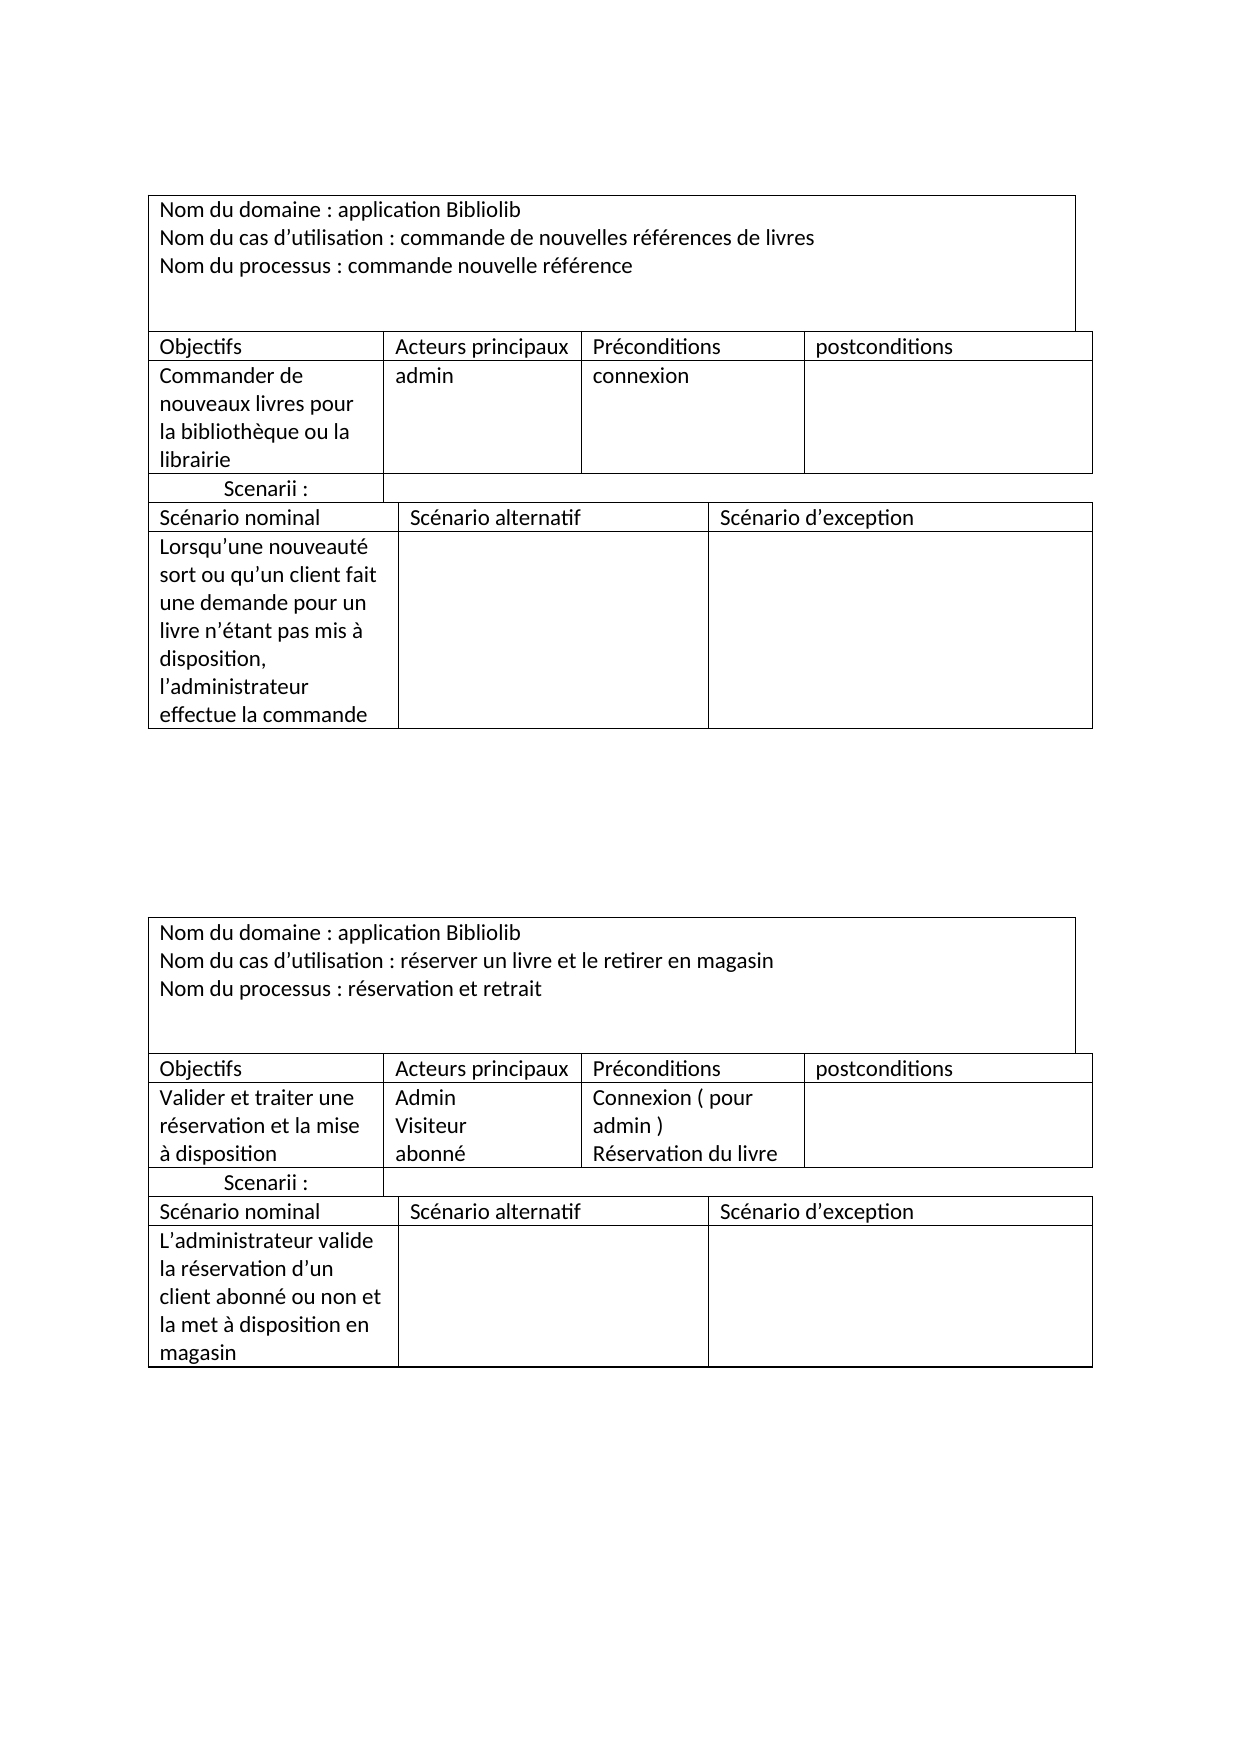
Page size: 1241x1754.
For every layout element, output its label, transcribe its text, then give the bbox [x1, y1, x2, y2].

table_cell Préconditions [582, 332, 804, 360]
table_cell Objectifs [149, 1054, 383, 1082]
table_cell Scénario nominal [149, 503, 398, 531]
table_cell Admin Visiteur abonné [384, 1083, 581, 1167]
table_cell postconditions [805, 332, 1092, 360]
table_cell admin [384, 361, 581, 473]
table_header Nom du domaine : application Bibliolib Nom du cas d’utilisation : réserver un livre et le retirer en magasin Nom du processus : réservation et retrait [149, 918, 1075, 1053]
table_cell [399, 532, 708, 728]
table_cell Scénario d’exception [709, 1197, 1092, 1225]
table_cell Scenarii : [149, 1168, 383, 1196]
table_cell postconditions [805, 1054, 1092, 1082]
table_cell L’administrateur valide la réservation d’un client abonné ou non et la met à disposition en magasin [149, 1226, 398, 1366]
table_cell [399, 1226, 708, 1366]
table_cell Préconditions [582, 1054, 804, 1082]
table_cell [805, 1083, 1092, 1167]
table_cell Lorsqu’une nouveauté sort ou qu’un client fait une demande pour un livre n’étant pas mis à disposition, l’administrateur effectue la commande [149, 532, 398, 728]
table_cell Scénario alternatif [399, 1197, 708, 1225]
table_cell [709, 532, 1092, 728]
table_header Nom du domaine : application Bibliolib Nom du cas d’utilisation : commande de nouvelles références de livres Nom du processus : commande nouvelle référence [149, 196, 1075, 331]
table_cell Commander de nouveaux livres pour la bibliothèque ou la librairie [149, 361, 383, 473]
table_cell Scénario d’exception [709, 503, 1092, 531]
table_cell connexion [582, 361, 804, 473]
table_cell [805, 361, 1092, 473]
table_cell Valider et traiter une réservation et la mise à disposition [149, 1083, 383, 1167]
table_cell Connexion ( pour admin ) Réservation du livre [582, 1083, 804, 1167]
table_cell Scénario alternatif [399, 503, 708, 531]
table_cell Objectifs [149, 332, 383, 360]
table_cell Acteurs principaux [384, 332, 581, 360]
table_cell Scenarii : [149, 474, 383, 502]
table_cell [709, 1226, 1092, 1366]
table_cell Scénario nominal [149, 1197, 398, 1225]
table_cell Acteurs principaux [384, 1054, 581, 1082]
